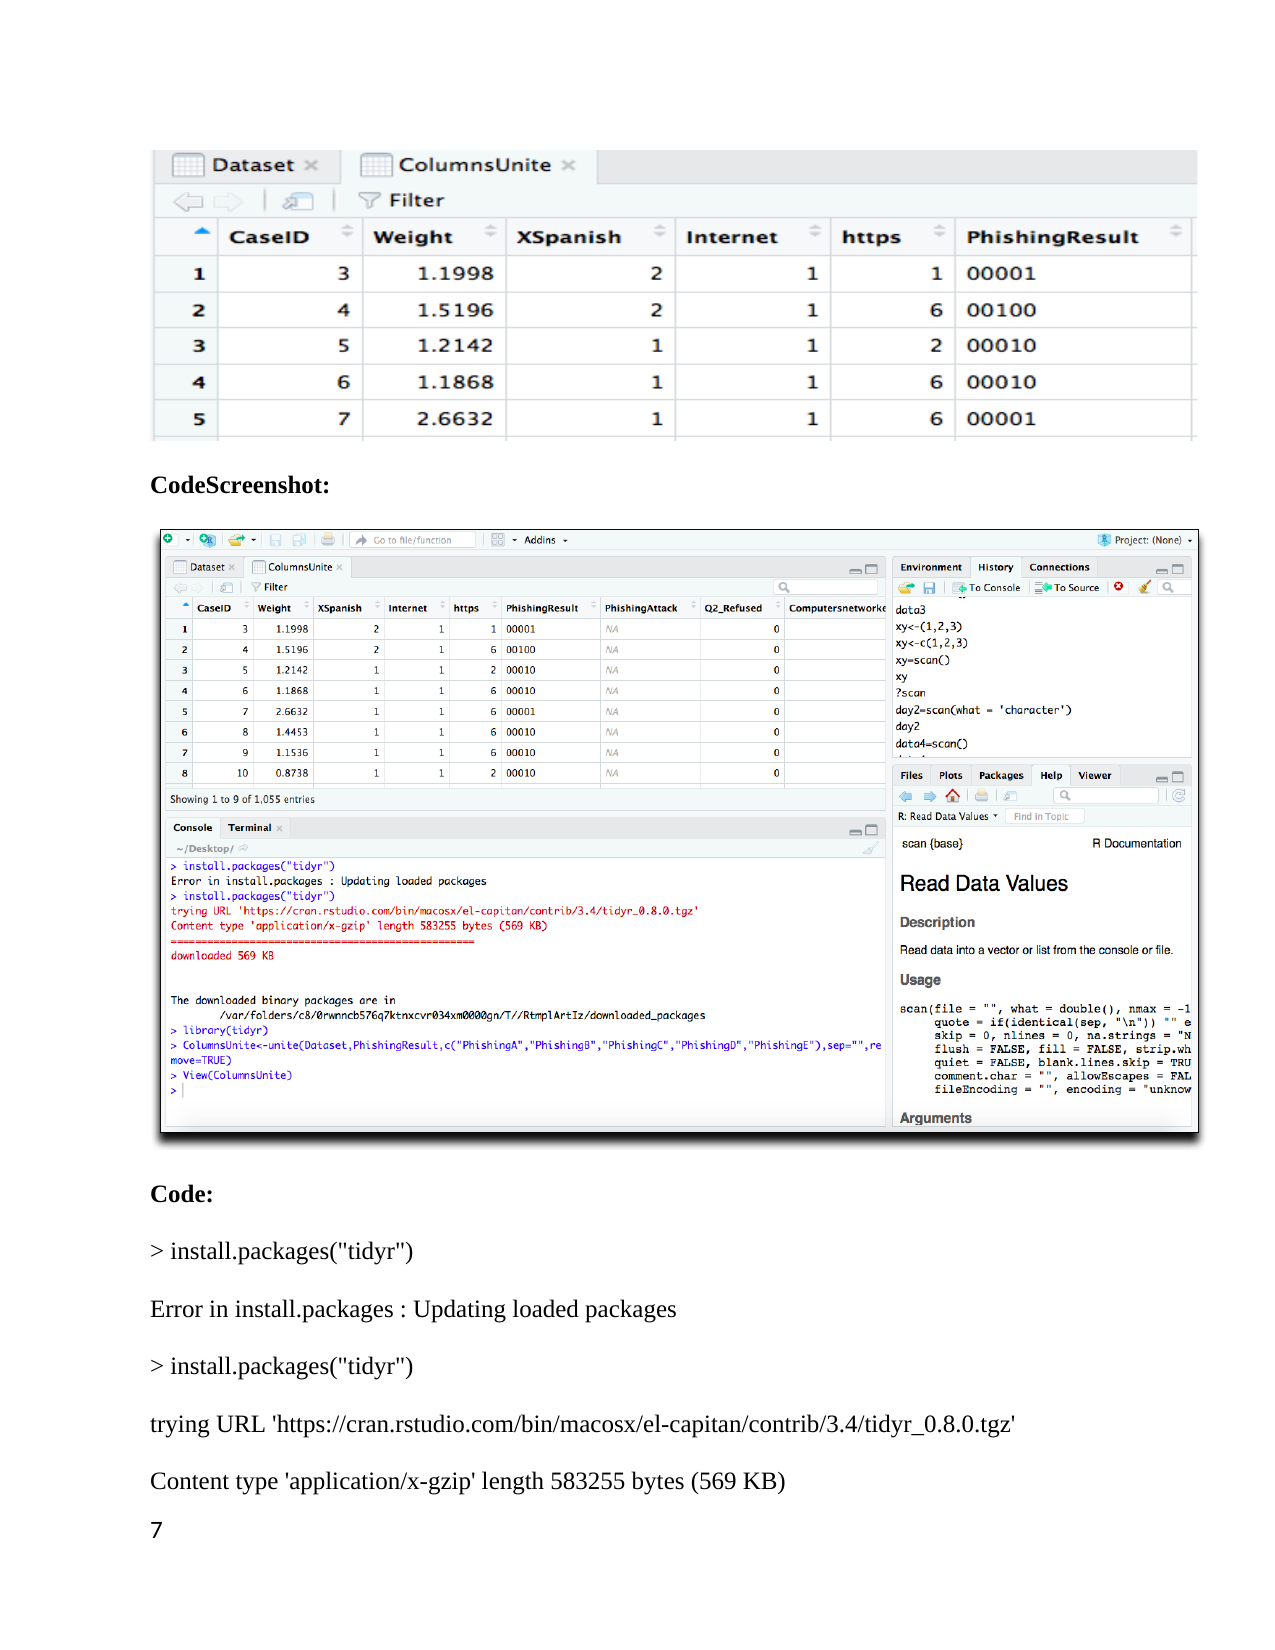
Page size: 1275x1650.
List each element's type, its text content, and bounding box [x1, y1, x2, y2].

text > install.packages("tidyr") [150, 1351, 1125, 1380]
text > install.packages("tidyr") [150, 1236, 1125, 1265]
picture [150, 150, 1198, 441]
text Error in install.packages : Updating loaded packages [150, 1294, 1125, 1323]
picture [161, 530, 1198, 1132]
text trying URL 'https://cran.rstudio.com/bin/macosx/el-capitan/contrib/3.4/tidyr_0.8.0.tgz' [150, 1409, 1125, 1438]
text Code: [150, 1179, 1125, 1208]
text Content type 'application/x-gzip' length 583255 bytes (569 KB) [150, 1466, 1125, 1495]
